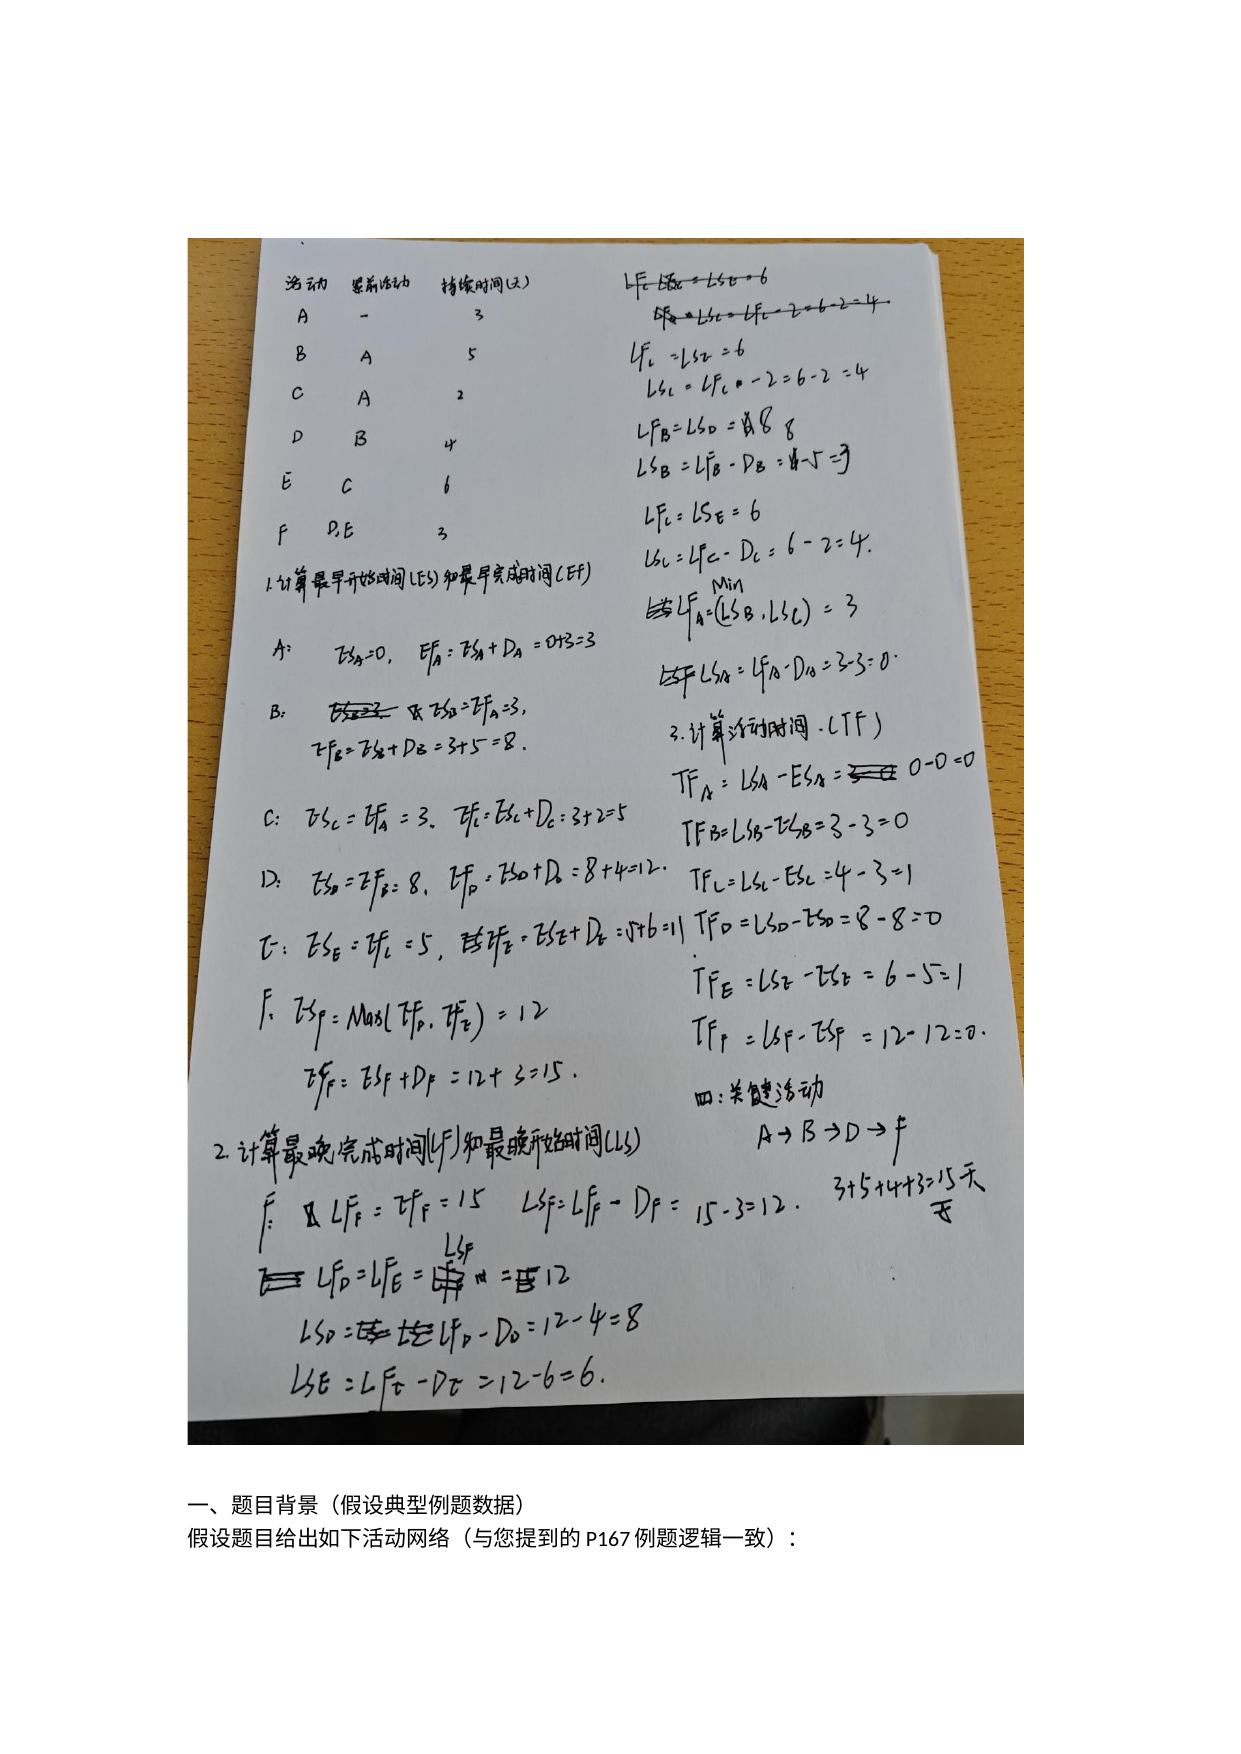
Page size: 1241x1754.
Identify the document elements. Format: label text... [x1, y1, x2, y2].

picture [187, 238, 1024, 1445]
text 一、题目背景（假设典型例题数据） [187, 1488, 1053, 1520]
text 假设题目给出如下活动网络（与您提到的P167例题逻辑一致）： [187, 1520, 1053, 1553]
